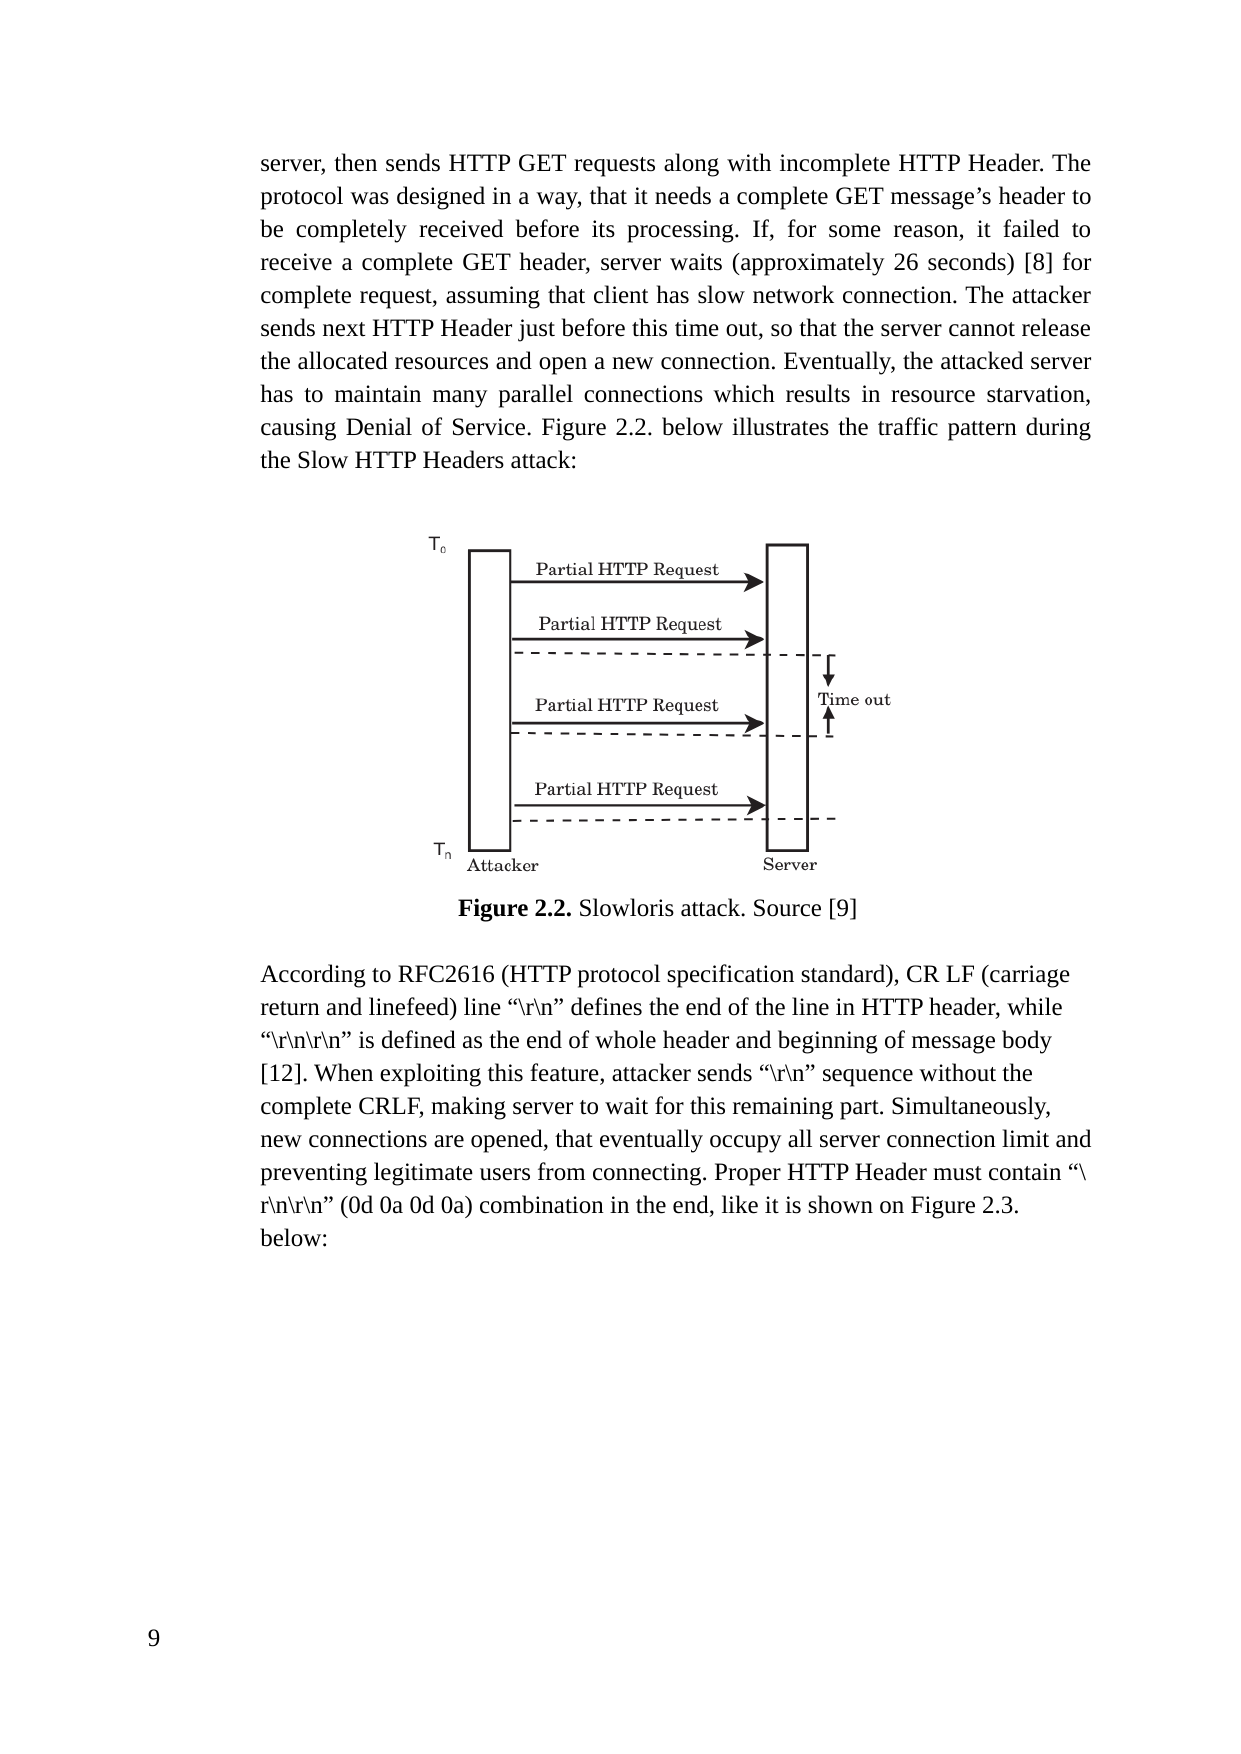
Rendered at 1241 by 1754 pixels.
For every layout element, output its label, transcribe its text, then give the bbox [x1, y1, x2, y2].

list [223, 148, 1092, 474]
picture [361, 511, 954, 888]
list According to RFC2616 (HTTP protocol specification standard), CR LF (carriage return and linefeed) line “\r\n” defines the end of the line in HTTP header, while “\r\n\r\n” is defined as the end of whole header and beginning of message body [12]. When exploiting this feature, attacker sends “\r\n” sequence without the complete CRLF, making server to wait for this remaining part. Simultaneously, new connections are opened, that eventually occupy all server connection limit and preventing legitimate users from connecting. Proper HTTP Header must contain “\r\n\r\n” (0d 0a 0d 0a) combination in the end, like it is shown on Figure 2.3. below: [260, 926, 1092, 1252]
list Figure 2.2. Slowloris attack. Source [9] [223, 893, 1092, 922]
